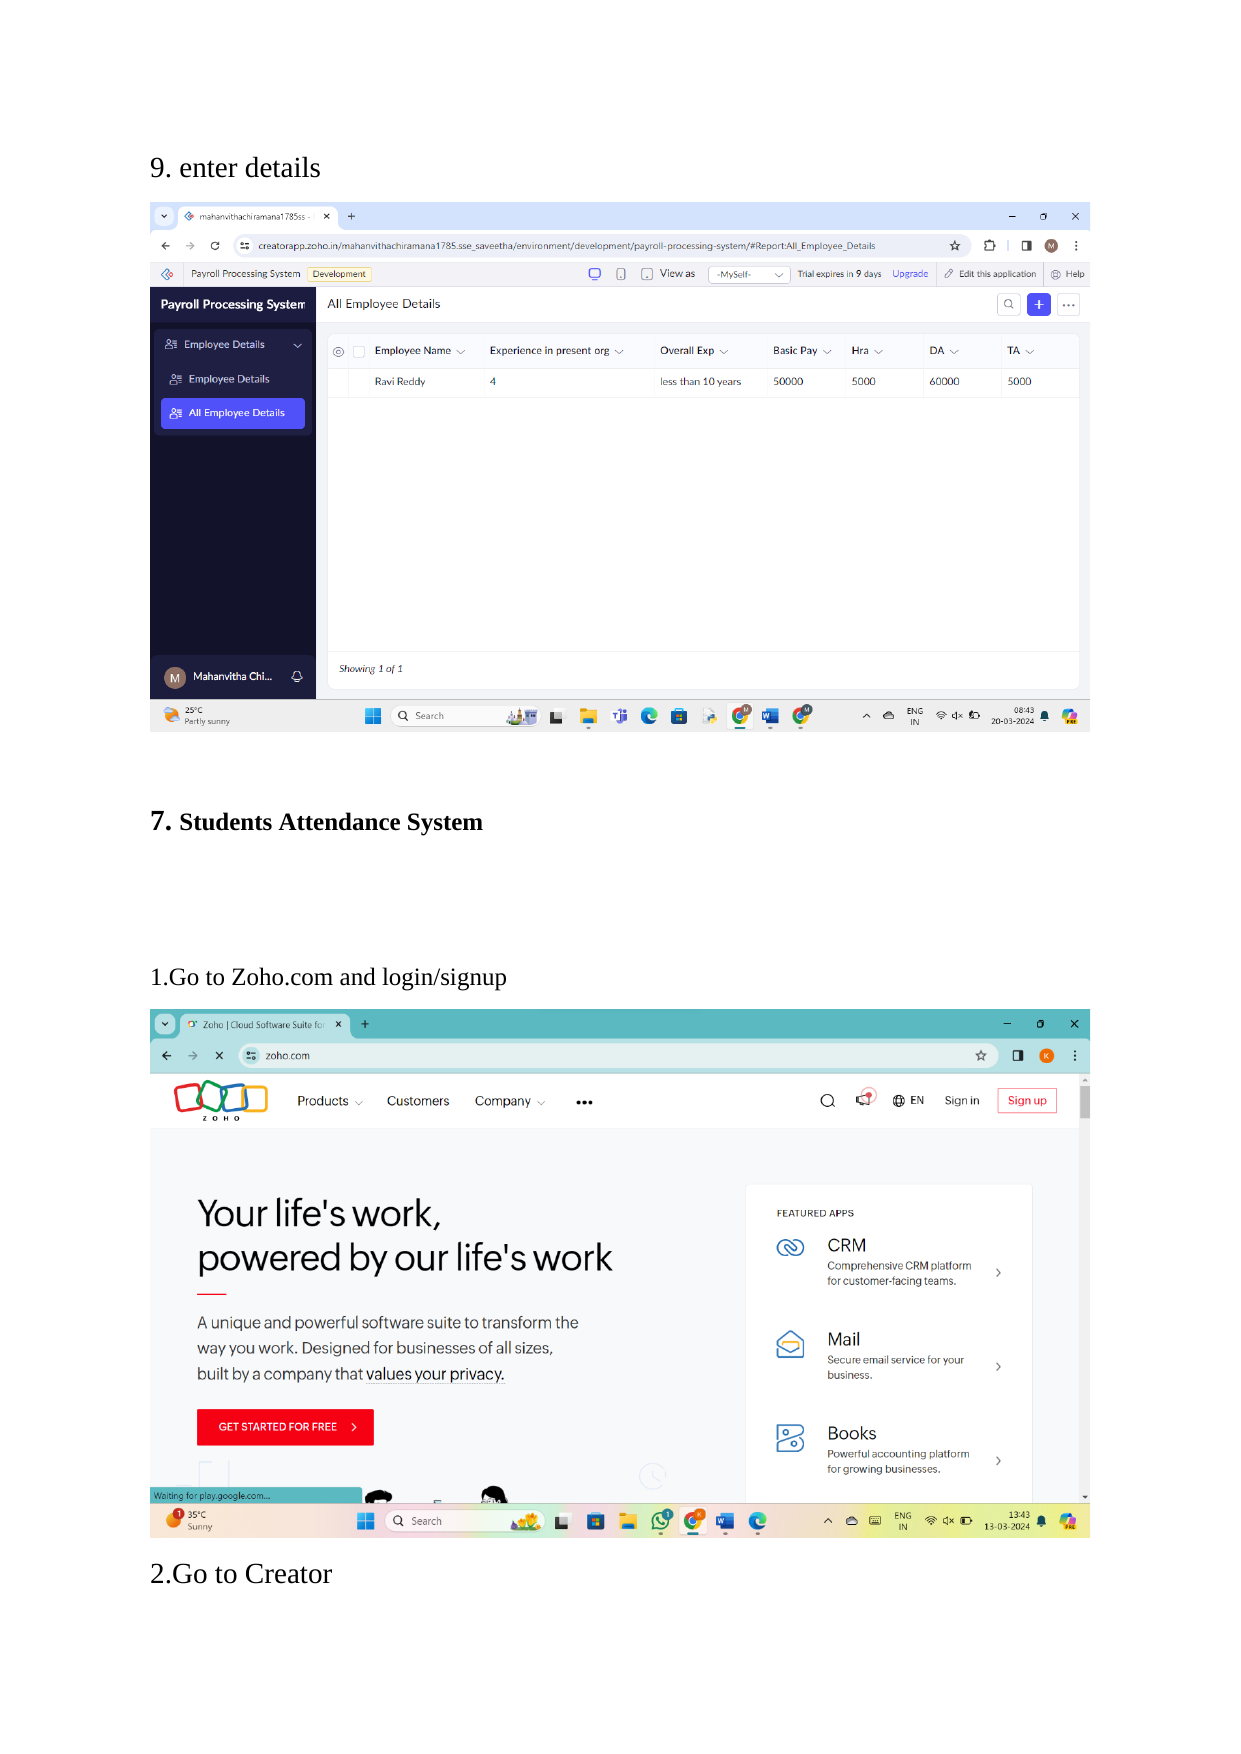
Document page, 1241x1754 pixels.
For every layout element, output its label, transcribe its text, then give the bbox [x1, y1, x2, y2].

picture [150, 202, 1091, 732]
text 1.Go to Zoho.com and login/signup [150, 962, 1090, 990]
text 9. enter details [150, 150, 1090, 183]
picture [150, 1009, 1091, 1538]
text 2.Go to Creator [150, 1556, 1090, 1589]
text 7. Students Attendance System [150, 803, 1090, 837]
